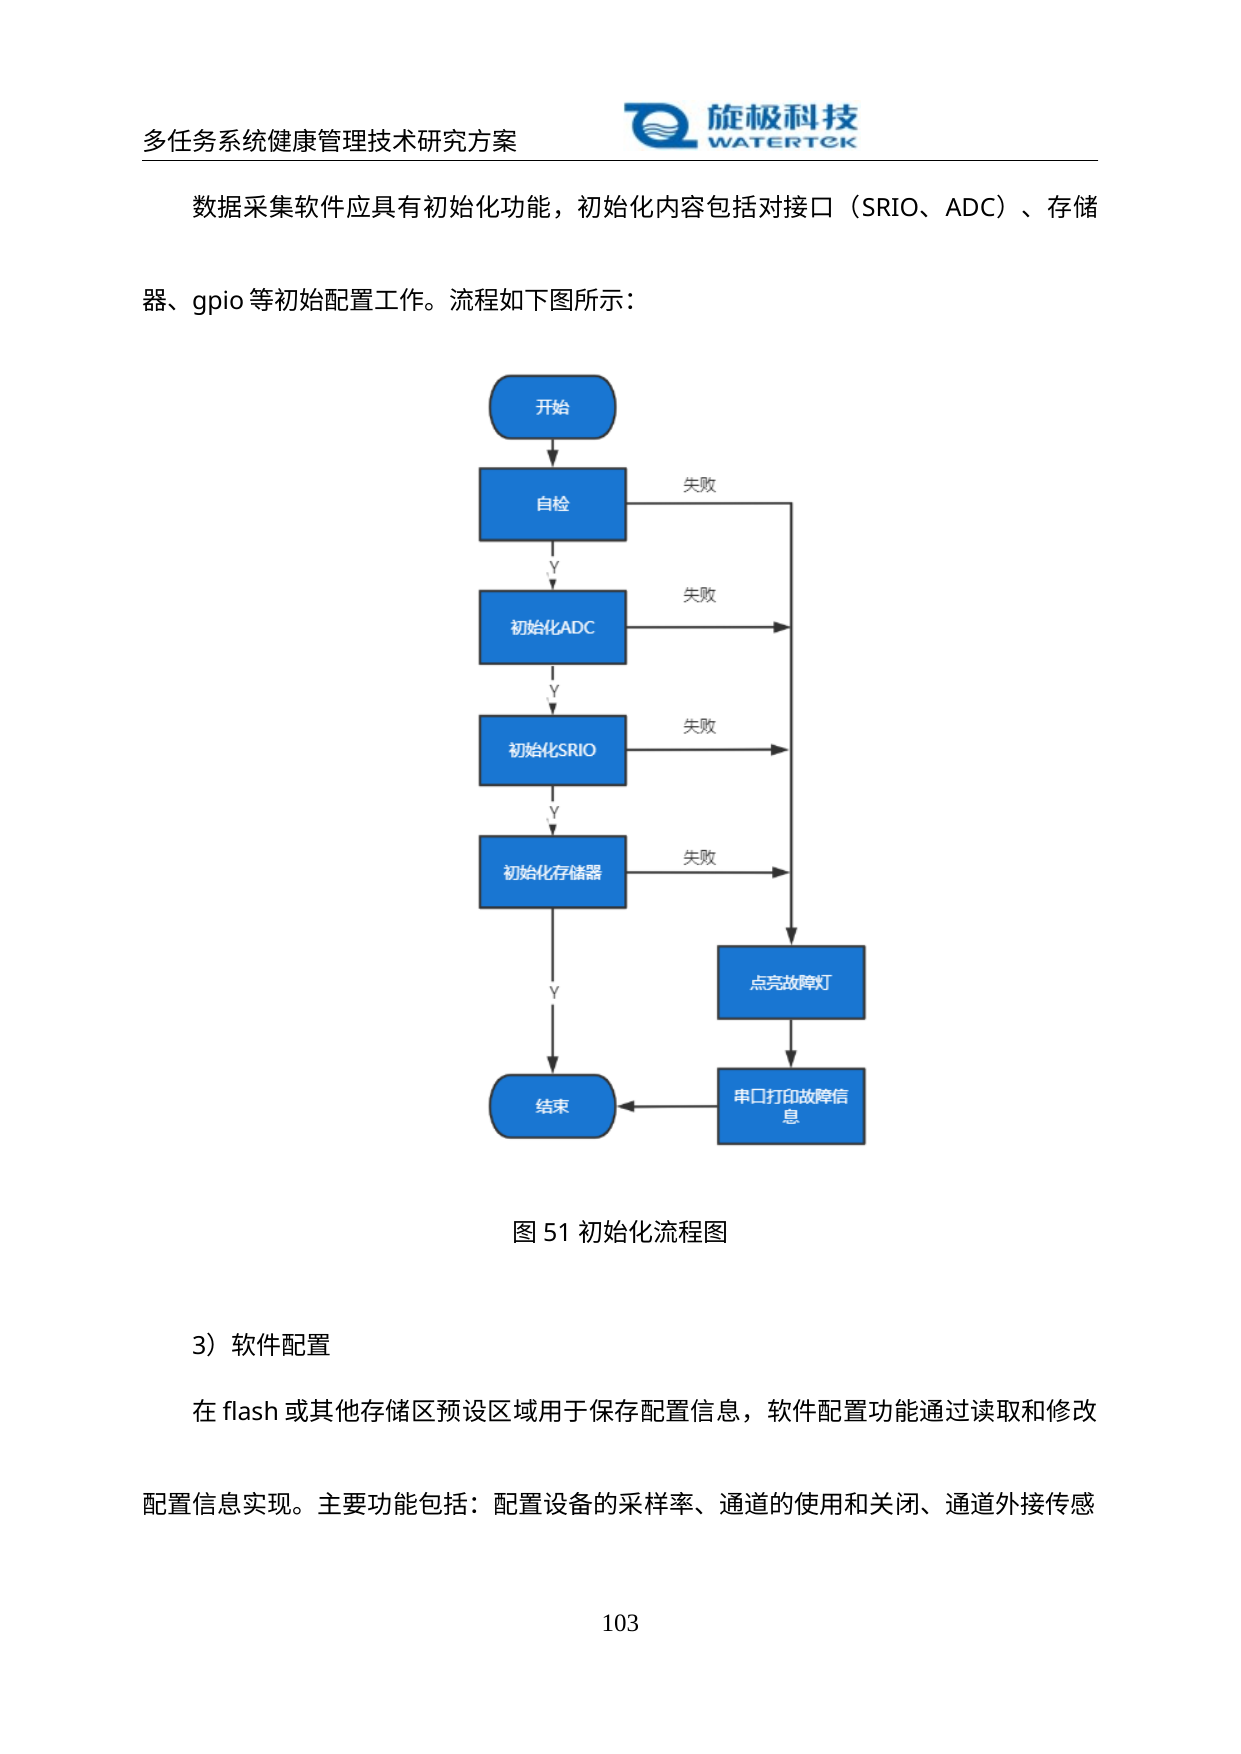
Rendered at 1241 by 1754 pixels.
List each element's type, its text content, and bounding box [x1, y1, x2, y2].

text 3）软件配置 [142, 1326, 1098, 1362]
picture [377, 346, 914, 1184]
list 初始化流程图 [142, 1197, 1098, 1265]
text 在flash或其他存储区预设区域用于保存配置信息，软件配置功能通过读取和修改配置信息实现。主要功能包括：配置设备的采样率、通道的使用和关闭、通道外接传感器类型。 [142, 1376, 1098, 1537]
text 数据采集软件应具有初始化功能，初始化内容包括对接口（SRIO、ADC）、存储器、gpio等初始配置工作。流程如下图所示： [142, 171, 1098, 333]
picture [623, 100, 861, 151]
